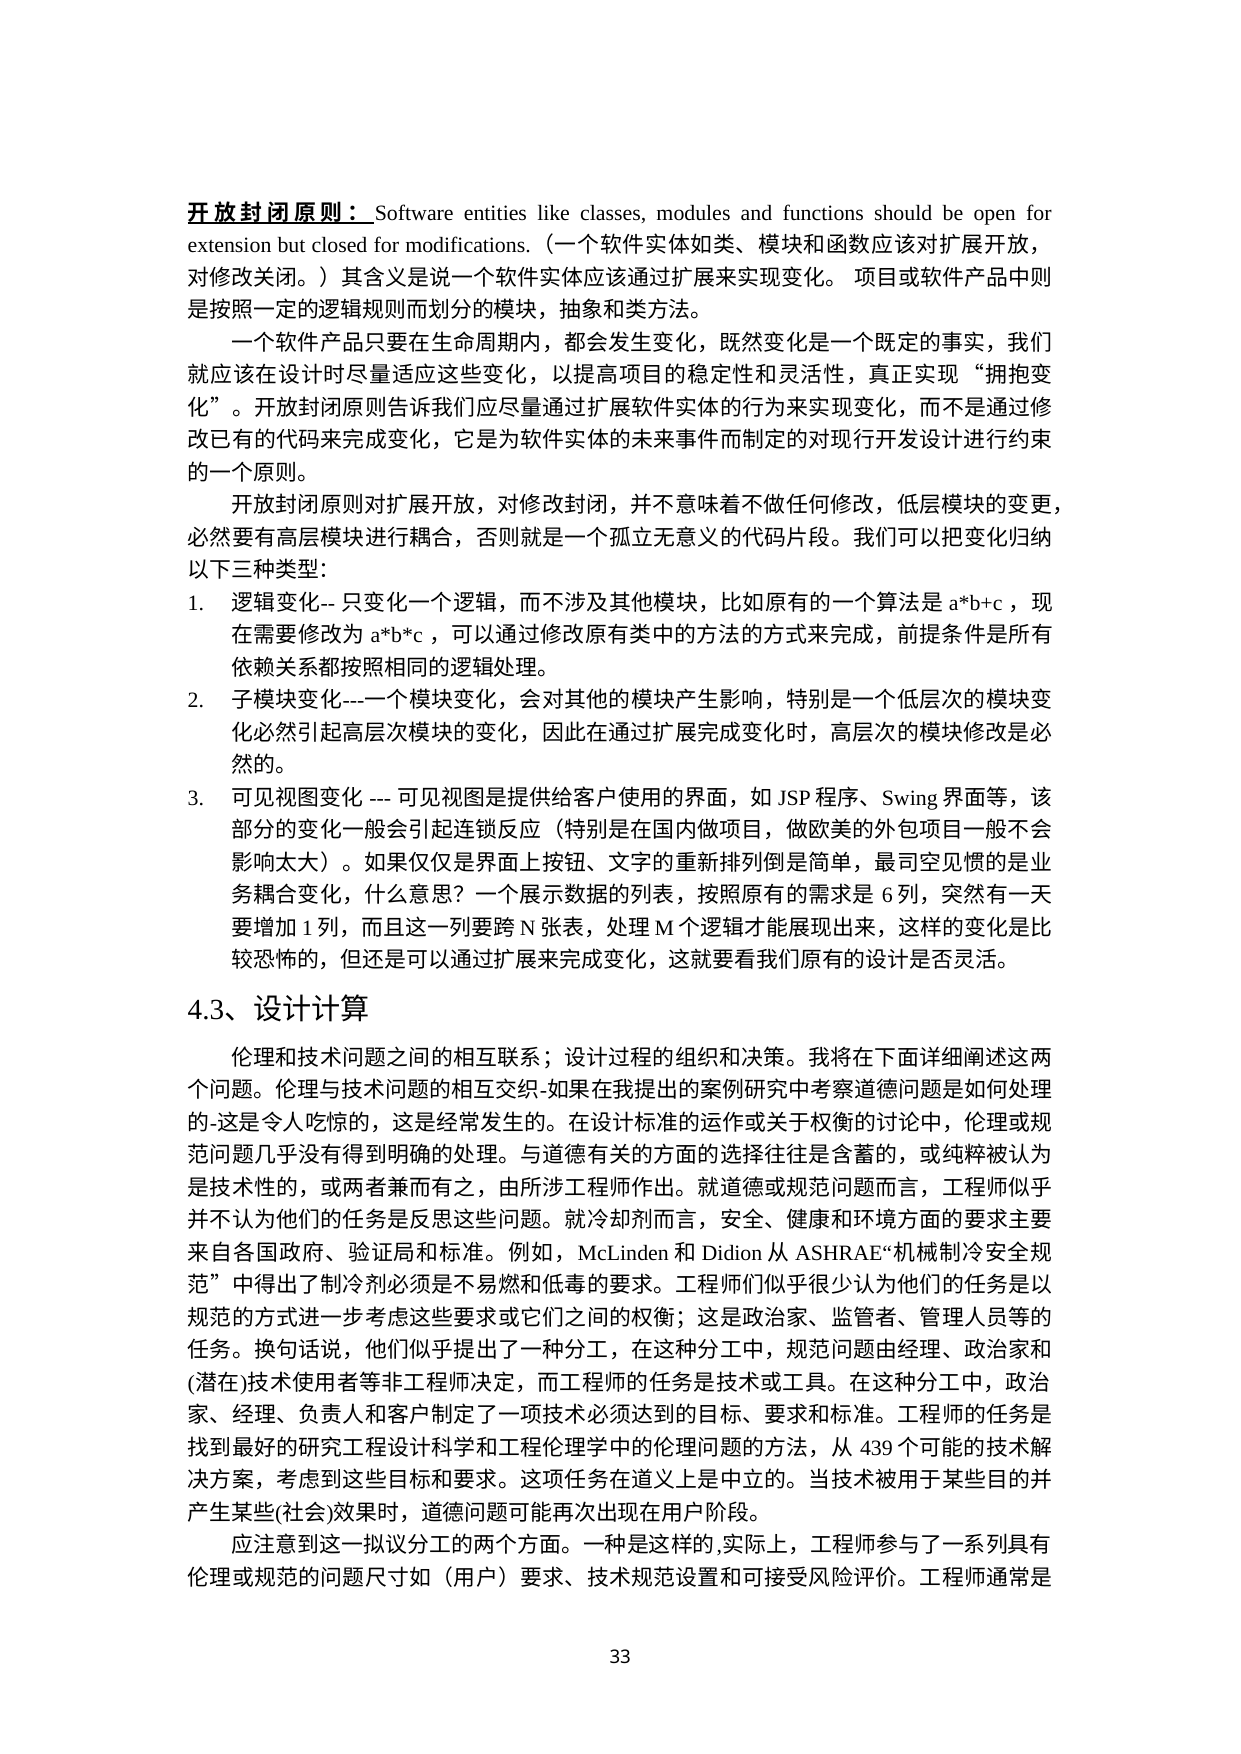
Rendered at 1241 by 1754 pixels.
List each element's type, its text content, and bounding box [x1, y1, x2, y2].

text 伦理和技术问题之间的相互联系；设计过程的组织和决策。我将在下面详细阐述这两个问题。伦理与技术问题的相互交织-如果在我提出的案例研究中考察道德问题是如何处理的-这是令人吃惊的，这是经常发生的。在设计标准的运作或关于权衡的讨论中，伦理或规范问题几乎没有得到明确的处理。与道德有关的方面的选择往往是含蓄的，或纯粹被认为是技术性的，或两者兼而有之，由所涉工程师作出。就道德或规范问题而言，工程师似乎并不认为他们的任务是反思这些问题。就冷却剂而言，安全、健康和环境方面的要求主要来自各国政府、验证局和标准。例如，McLinden和Didion从ASHRAE“机械制冷安全规范”中得出了制冷剂必须是不易燃和低毒的要求。工程师们似乎很少认为他们的任务是以规范的方式进一步考虑这些要求或它们之间的权衡；这是政治家、监管者、管理人员等的任务。换句话说，他们似乎提出了一种分工，在这种分工中，规范问题由经理、政治家和(潜在)技术使用者等非工程师决定，而工程师的任务是技术或工具。在这种分工中，政治家、经理、负责人和客户制定了一项技术必须达到的目标、要求和标准。工程师的任务是找到最好的研究工程设计科学和工程伦理学中的伦理问题的方法，从439个可能的技术解决方案，考虑到这些目标和要求。这项任务在道义上是中立的。当技术被用于某些目的并产生某些(社会)效果时，道德问题可能再次出现在用户阶段。 [187, 1039, 1053, 1527]
text 一个软件产品只要在生命周期内，都会发生变化，既然变化是一个既定的事实，我们就应该在设计时尽量适应这些变化，以提高项目的稳定性和灵活性，真正实现“拥抱变化”。开放封闭原则告诉我们应尽量通过扩展软件实体的行为来实现变化，而不是通过修改已有的代码来完成变化，它是为软件实体的未来事件而制定的对现行开发设计进行约束的一个原则。 [187, 324, 1053, 487]
list 可见视图变化 --- 可见视图是提供给客户使用的界面，如JSP程序、Swing界面等，该部分的变化一般会引起连锁反应（特别是在国内做项目，做欧美的外包项目一般不会影响太大）。如果仅仅是界面上按钮、文字的重新排列倒是简单，最司空见惯的是业务耦合变化，什么意思？一个展示数据的列表，按照原有的需求是6列，突然有一天要增加1列，而且这一列要跨N张表，处理M个逻辑才能展现出来，这样的变化是比较恐怖的，但还是可以通过扩展来完成变化，这就要看我们原有的设计是否灵活。 [187, 779, 1053, 974]
text 4.3、设计计算 [187, 974, 1053, 1039]
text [187, 1527, 1053, 1592]
text 开放封闭原则：Software entities like classes, modules and functions should be open for extension but closed for modifications.（一个软件实体如类、模块和函数应该对扩展开放，对修改关闭。）其含义是说一个软件实体应该通过扩展来实现变化。 项目或软件产品中则是按照一定的逻辑规则而划分的模块，抽象和类方法。 [187, 194, 1053, 324]
text 开放封闭原则对扩展开放，对修改封闭，并不意味着不做任何修改，低层模块的变更，必然要有高层模块进行耦合，否则就是一个孤立无意义的代码片段。我们可以把变化归纳以下三种类型： [187, 487, 1053, 584]
list 逻辑变化-- 只变化一个逻辑，而不涉及其他模块，比如原有的一个算法是 a*b+c ，现在需要修改为 a*b*c ，可以通过修改原有类中的方法的方式来完成，前提条件是所有依赖关系都按照相同的逻辑处理。 [187, 584, 1053, 682]
list 子模块变化---一个模块变化，会对其他的模块产生影响，特别是一个低层次的模块变化必然引起高层次模块的变化，因此在通过扩展完成变化时，高层次的模块修改是必然的。 [187, 682, 1053, 779]
